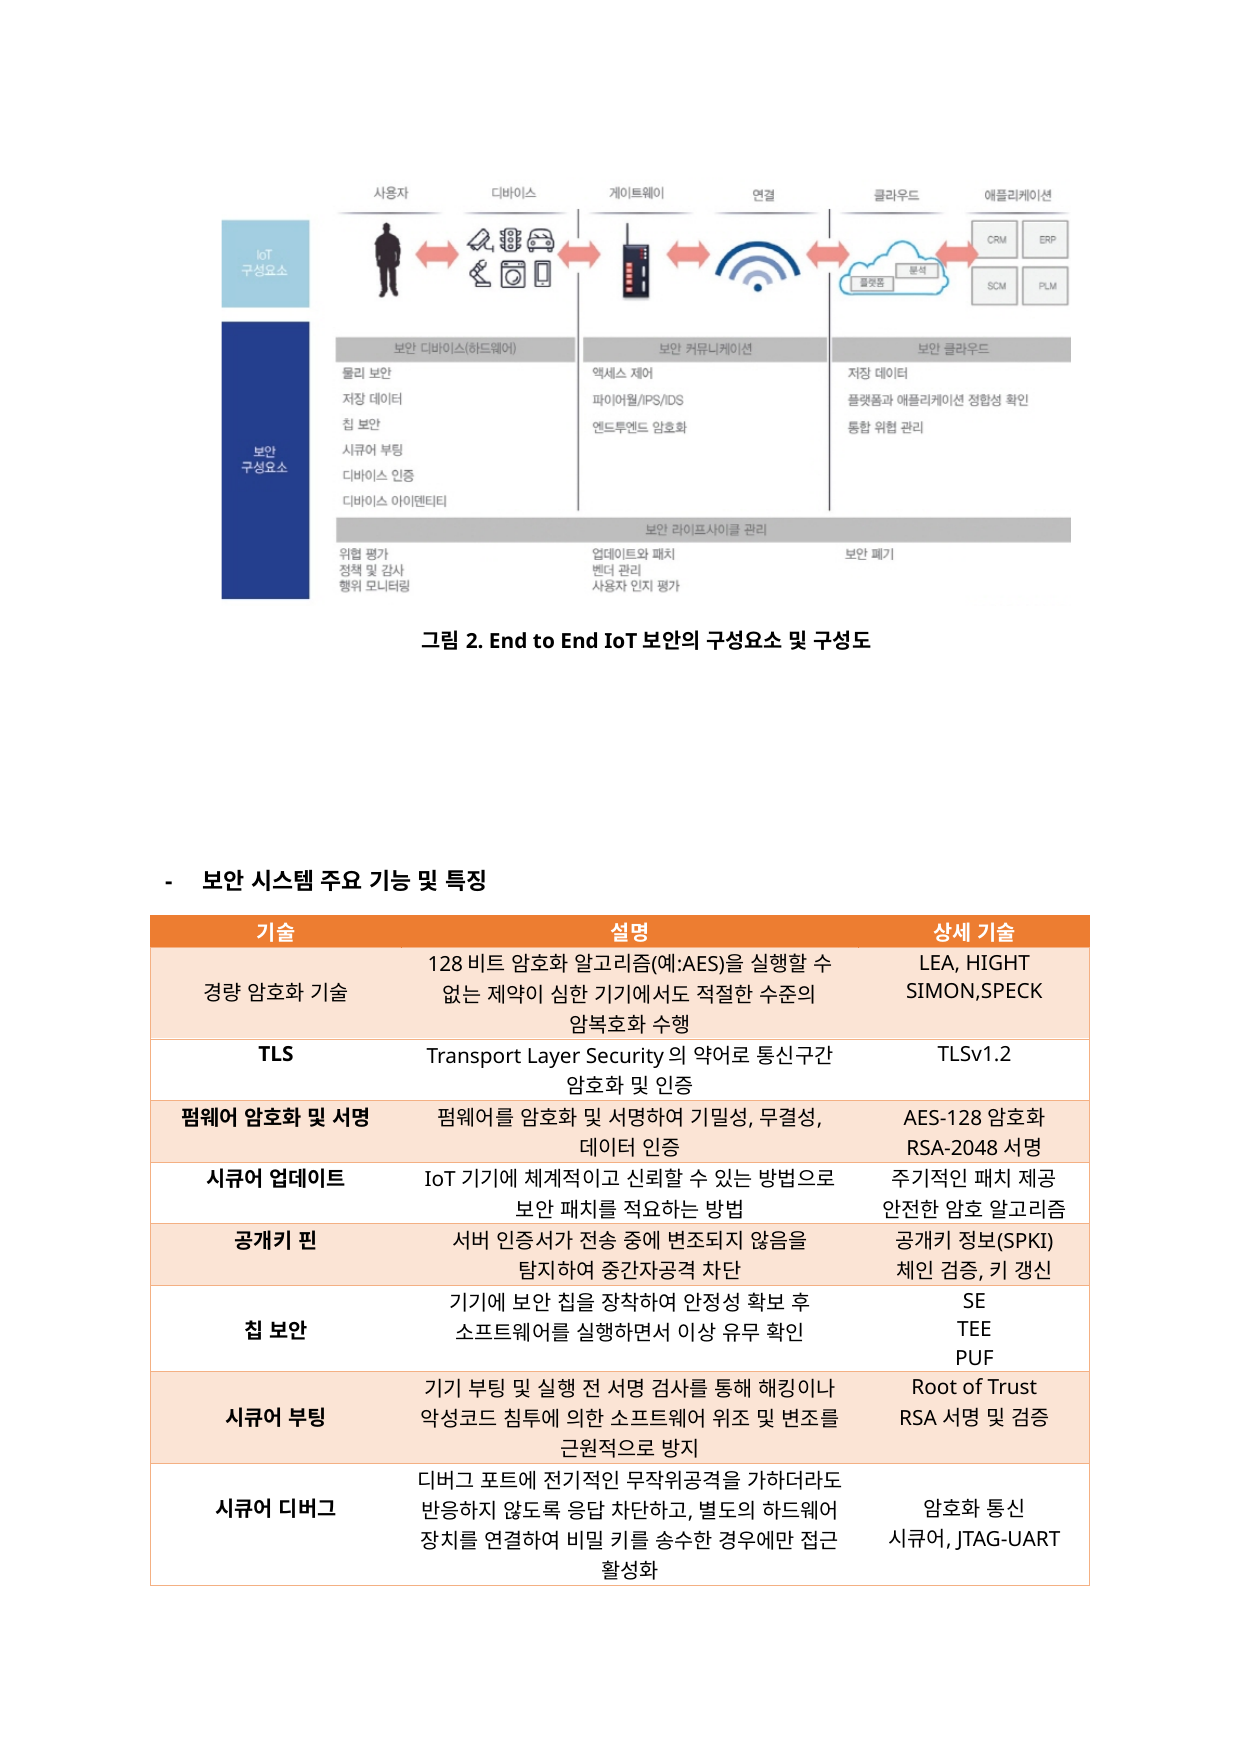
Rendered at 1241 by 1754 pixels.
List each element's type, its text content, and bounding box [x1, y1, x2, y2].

table_cell 시큐어 부팅 [151, 1372, 401, 1463]
list 보안 시스템 주요 기능 및 특징 [165, 863, 1090, 896]
table_cell TLS [151, 1040, 401, 1100]
table_cell 공개키 정보(SPKI) 체인 검증, 키 갱신 [859, 1224, 1089, 1285]
table_cell LEA, HIGHT SIMON,SPECK [859, 948, 1089, 1038]
table_cell 서버 인증서가 전송 중에 변조되지 않음을 탐지하여 중간자공격 차단 [401, 1224, 859, 1285]
table_cell 펌웨어 암호화 및 서명 [151, 1101, 401, 1162]
table_cell 경량 암호화 기술 [151, 948, 401, 1038]
table_header 상세 기술 [859, 916, 1089, 947]
table_cell 기기에 보안 칩을 장착하여 안정성 확보 후 소프트웨어를 실행하면서 이상 유무 확인 [401, 1286, 859, 1371]
table_cell 디버그 포트에 전기적인 무작위공격을 가하더라도 반응하지 않도록 응답 차단하고, 별도의 하드웨어 장치를 연결하여 비밀 키를 송수한 경우에만 접근 활성화 [401, 1464, 859, 1585]
table_cell 128비트 암호화 알고리즘(예:AES)을 실행할 수 없는 제약이 심한 기기에서도 적절한 수준의 암복호화 수행 [401, 948, 859, 1038]
table_cell 칩 보안 [151, 1286, 401, 1371]
table_cell 시큐어 업데이트 [151, 1163, 401, 1223]
list 그림 2. End to End IoT 보안의 구성요소 및 구성도 [202, 624, 1090, 654]
table_cell 시큐어 디버그 [151, 1464, 401, 1585]
table_cell Root of Trust RSA 서명 및 검증 [859, 1372, 1089, 1463]
table_cell Transport Layer Security의 약어로 통신구간 암호화 및 인증 [401, 1040, 859, 1100]
table_cell TLSv1.2 [859, 1040, 1089, 1100]
table_cell 주기적인 패치 제공 안전한 암호 알고리즘 [859, 1163, 1089, 1223]
picture [221, 177, 1071, 606]
table_header 설명 [402, 916, 858, 947]
table_cell 암호화 통신 시큐어, JTAG-UART [859, 1464, 1089, 1585]
table_header 기술 [151, 916, 401, 947]
table_cell AES-128 암호화 RSA-2048 서명 [859, 1101, 1089, 1162]
table_cell IoT 기기에 체계적이고 신뢰할 수 있는 방법으로 보안 패치를 적요하는 방법 [401, 1163, 859, 1223]
table_cell SE TEE PUF [859, 1286, 1089, 1371]
table_cell 공개키 핀 [151, 1224, 401, 1285]
table_cell 펌웨어를 암호화 및 서명하여 기밀성, 무결성, 데이터 인증 [401, 1101, 859, 1162]
table_cell 기기 부팅 및 실행 전 서명 검사를 통해 해킹이나 악성코드 침투에 의한 소프트웨어 위조 및 변조를 근원적으로 방지 [401, 1372, 859, 1463]
